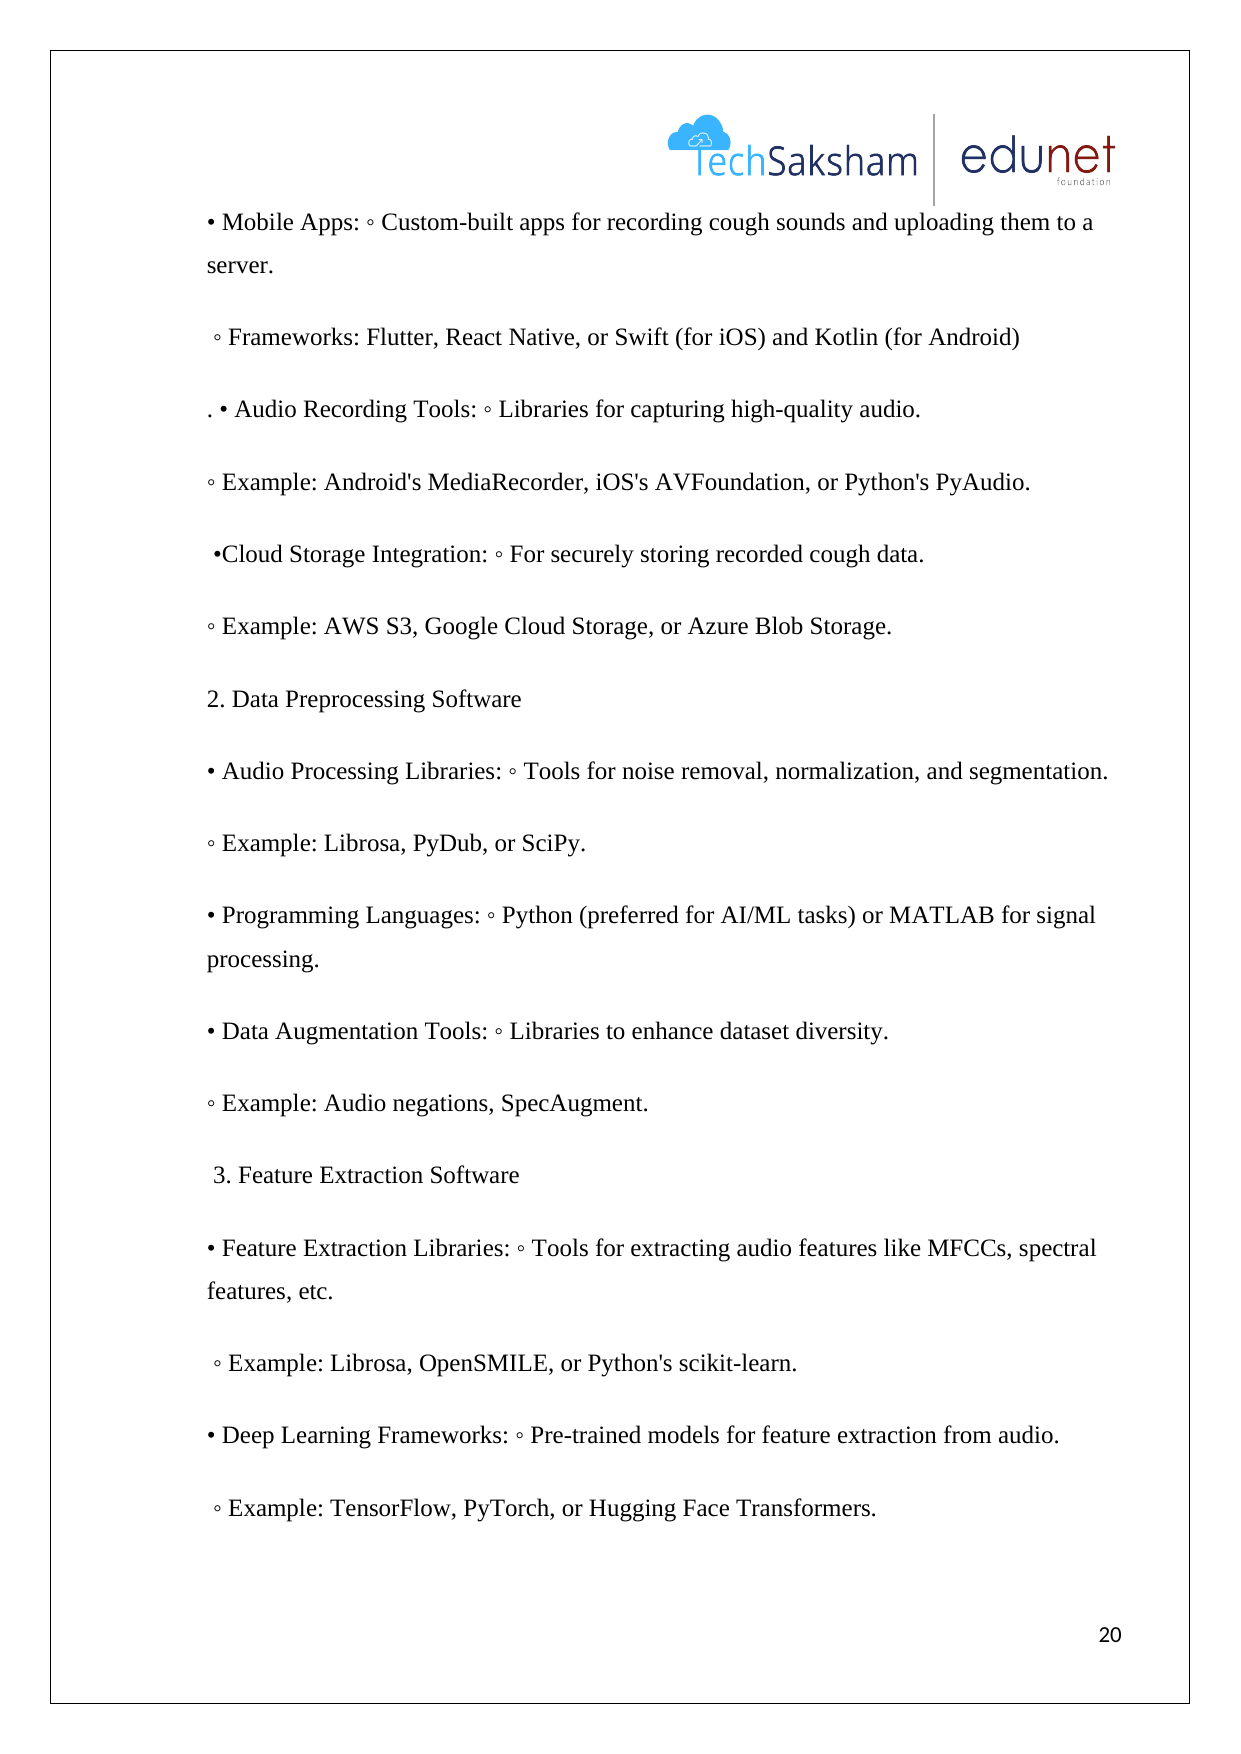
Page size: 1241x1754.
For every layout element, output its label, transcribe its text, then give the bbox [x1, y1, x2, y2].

text •Cloud Storage Integration: ◦ For securely storing recorded cough data. [207, 539, 1122, 568]
text • Deep Learning Frameworks: ◦ Pre-trained models for feature extraction from audio. [207, 1421, 1122, 1449]
text ◦ Example: Android's MediaRecorder, iOS's AVFoundation, or Python's PyAudio. [207, 467, 1122, 496]
text 3. Feature Extraction Software [207, 1161, 1122, 1189]
text ◦ Example: Librosa, PyDub, or SciPy. [207, 828, 1122, 857]
text ◦ Example: Librosa, OpenSMILE, or Python's scikit-learn. [207, 1348, 1122, 1377]
picture [662, 107, 923, 182]
text ◦ Example: AWS S3, Google Cloud Storage, or Azure Blob Storage. [207, 611, 1122, 640]
text ◦ Frameworks: Flutter, React Native, or Swift (for iOS) and Kotlin (for Android) [207, 322, 1122, 351]
text 2. Data Preprocessing Software [207, 684, 1122, 712]
text ◦ Example: TensorFlow, PyTorch, or Hugging Face Transformers. [207, 1493, 1122, 1522]
text • Audio Processing Libraries: ◦ Tools for noise removal, normalization, and segmentation. [207, 756, 1122, 785]
text ◦ Example: Audio negations, SpecAugment. [207, 1088, 1122, 1117]
text • Feature Extraction Libraries: ◦ Tools for extracting audio features like MFCCs, spectral features, etc. [207, 1233, 1122, 1305]
text • Data Augmentation Tools: ◦ Libraries to enhance dataset diversity. [207, 1016, 1122, 1045]
picture [955, 128, 1122, 192]
text • Programming Languages: ◦ Python (preferred for AI/ML tasks) or MATLAB for signal processing. [207, 901, 1122, 972]
text . • Audio Recording Tools: ◦ Libraries for capturing high-quality audio. [207, 394, 1122, 423]
text • Mobile Apps: ◦ Custom-built apps for recording cough sounds and uploading them to a server. [207, 207, 1122, 279]
